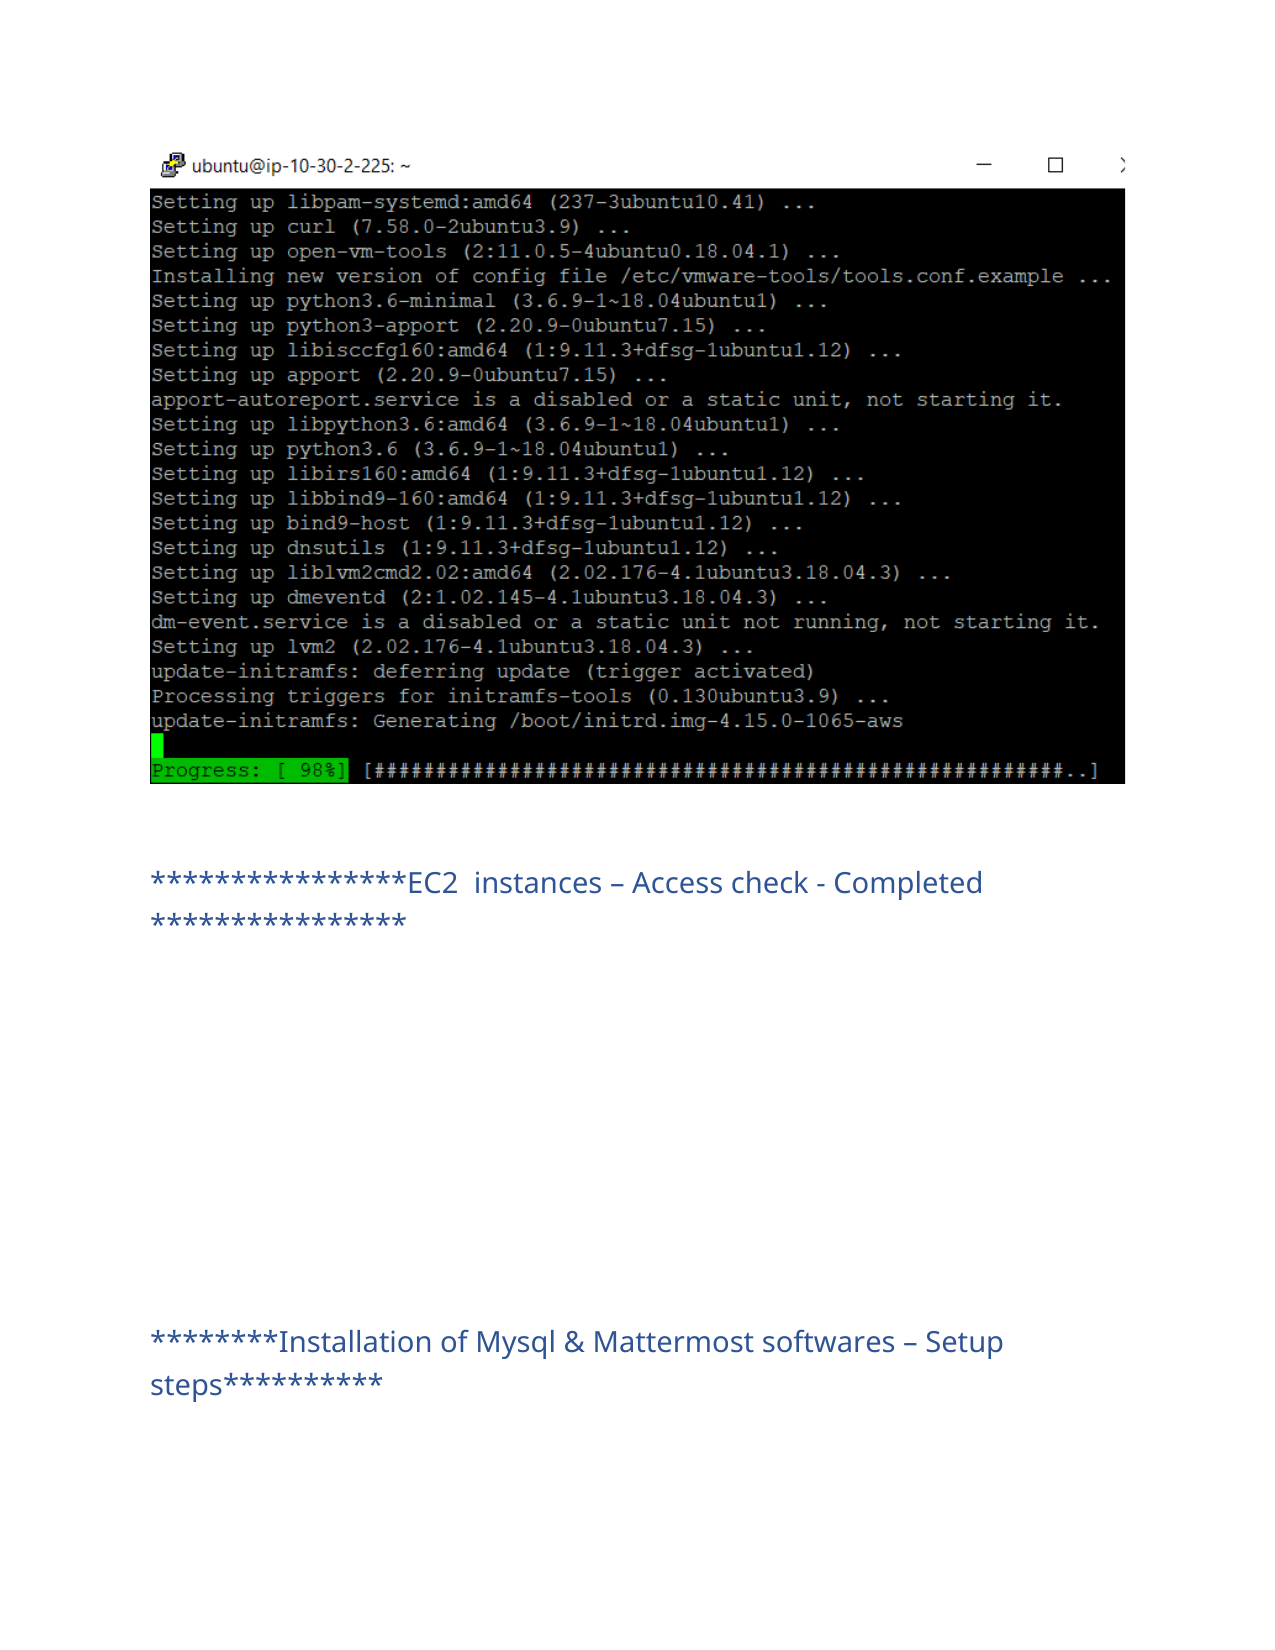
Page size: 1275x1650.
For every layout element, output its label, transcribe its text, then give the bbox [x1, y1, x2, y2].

picture [150, 150, 1125, 784]
text ********Installation of Mysql & Mattermost softwares – Setup steps********** [150, 1321, 1125, 1403]
text ****************EC2 instances – Access check - Completed **************** [150, 862, 1125, 944]
